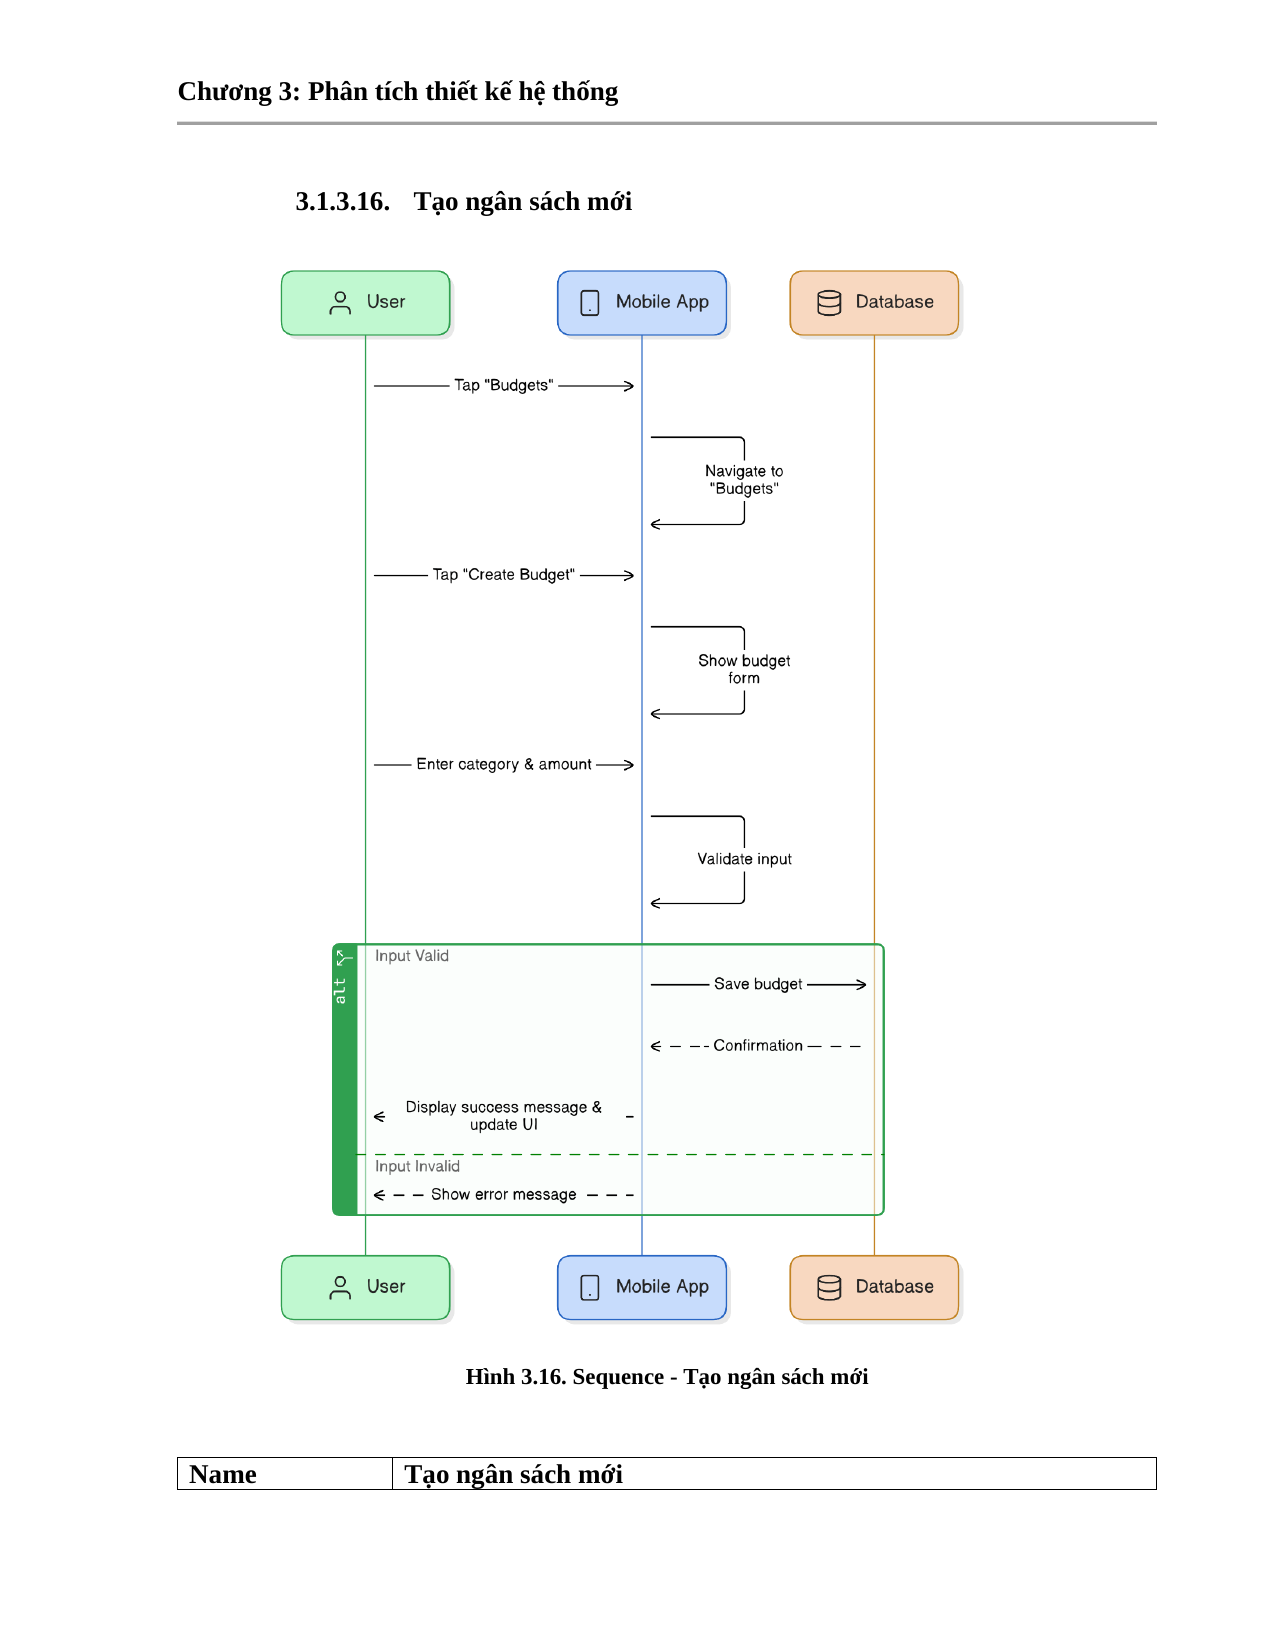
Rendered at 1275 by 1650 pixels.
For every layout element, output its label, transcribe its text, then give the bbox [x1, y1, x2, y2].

table_header Name [178, 1458, 392, 1489]
text Hình 3.16. Sequence - Tạo ngân sách mới [177, 1363, 1157, 1389]
picture [252, 235, 970, 1331]
subtitle Tạo ngân sách mới [295, 185, 1157, 216]
table_header Tạo ngân sách mới [393, 1458, 1156, 1489]
